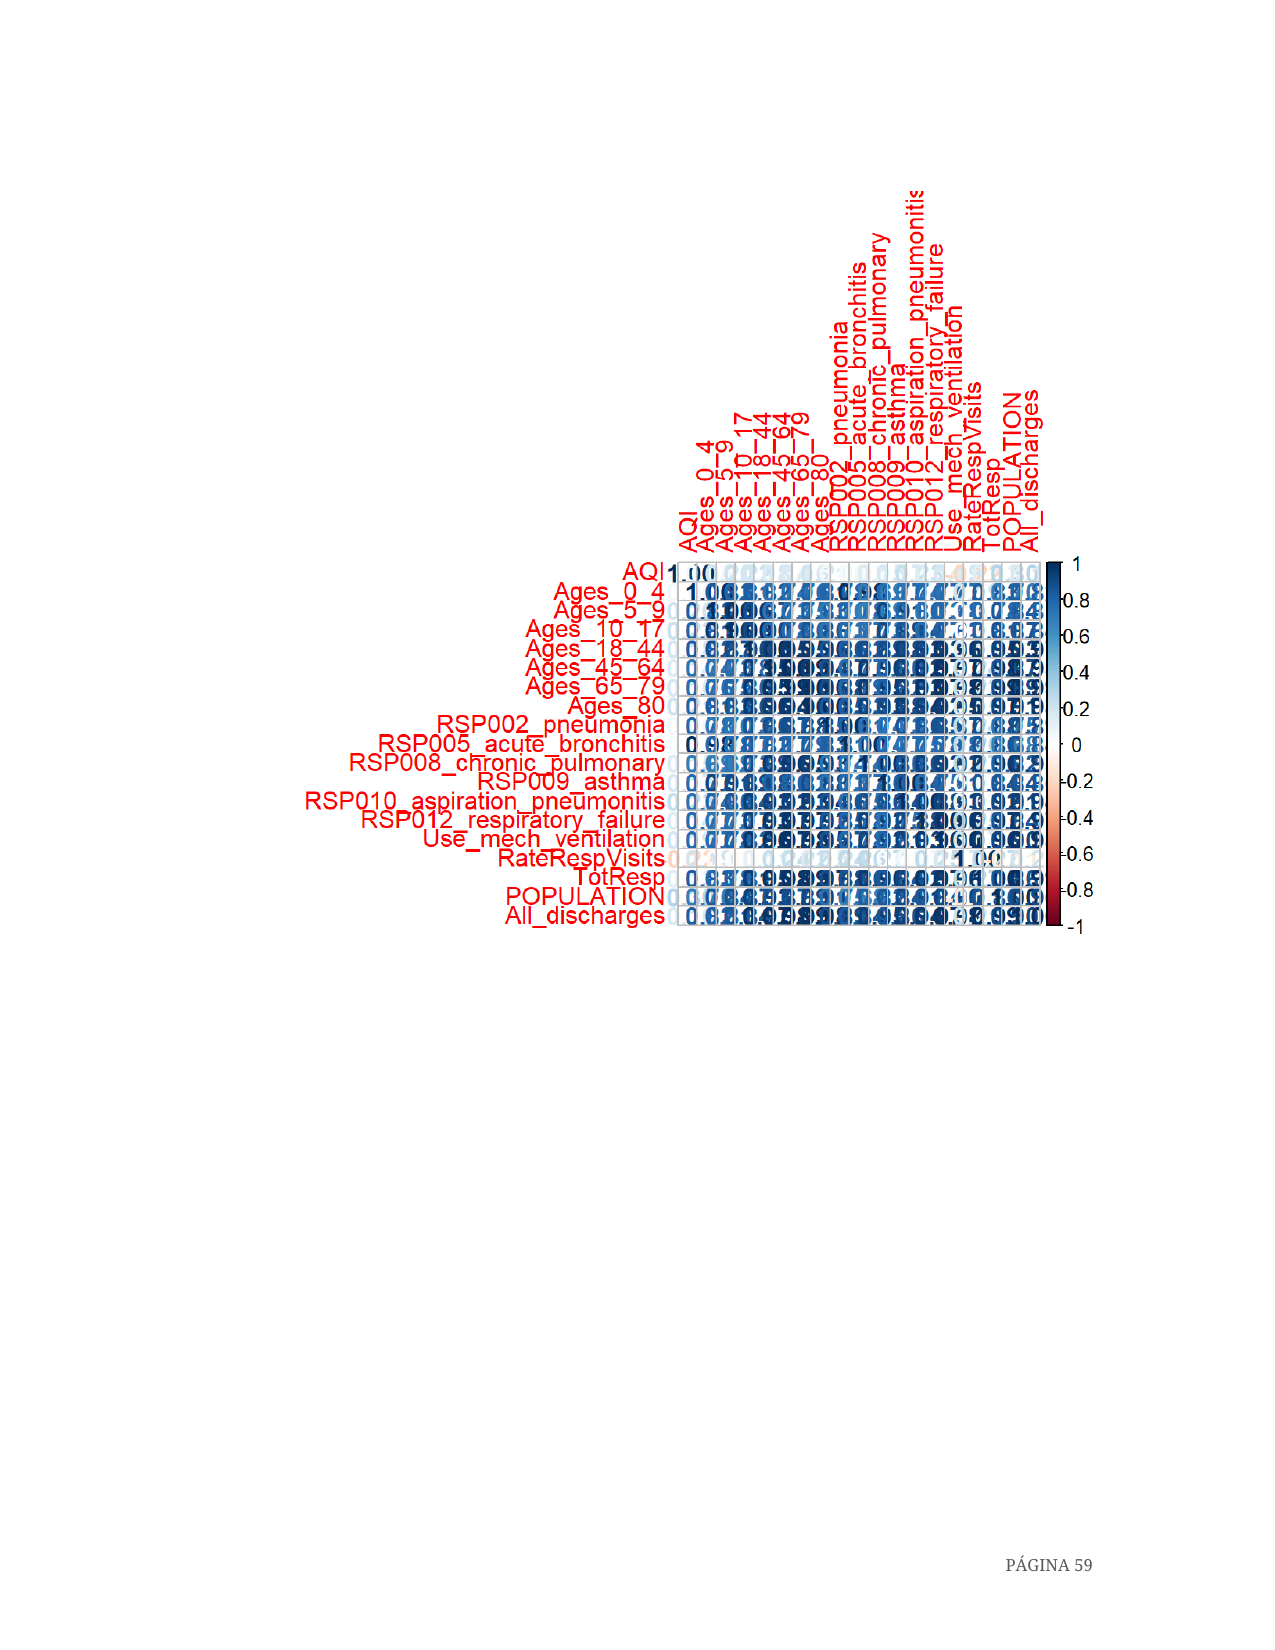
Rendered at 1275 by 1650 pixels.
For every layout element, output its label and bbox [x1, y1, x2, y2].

picture [177, 191, 1228, 942]
